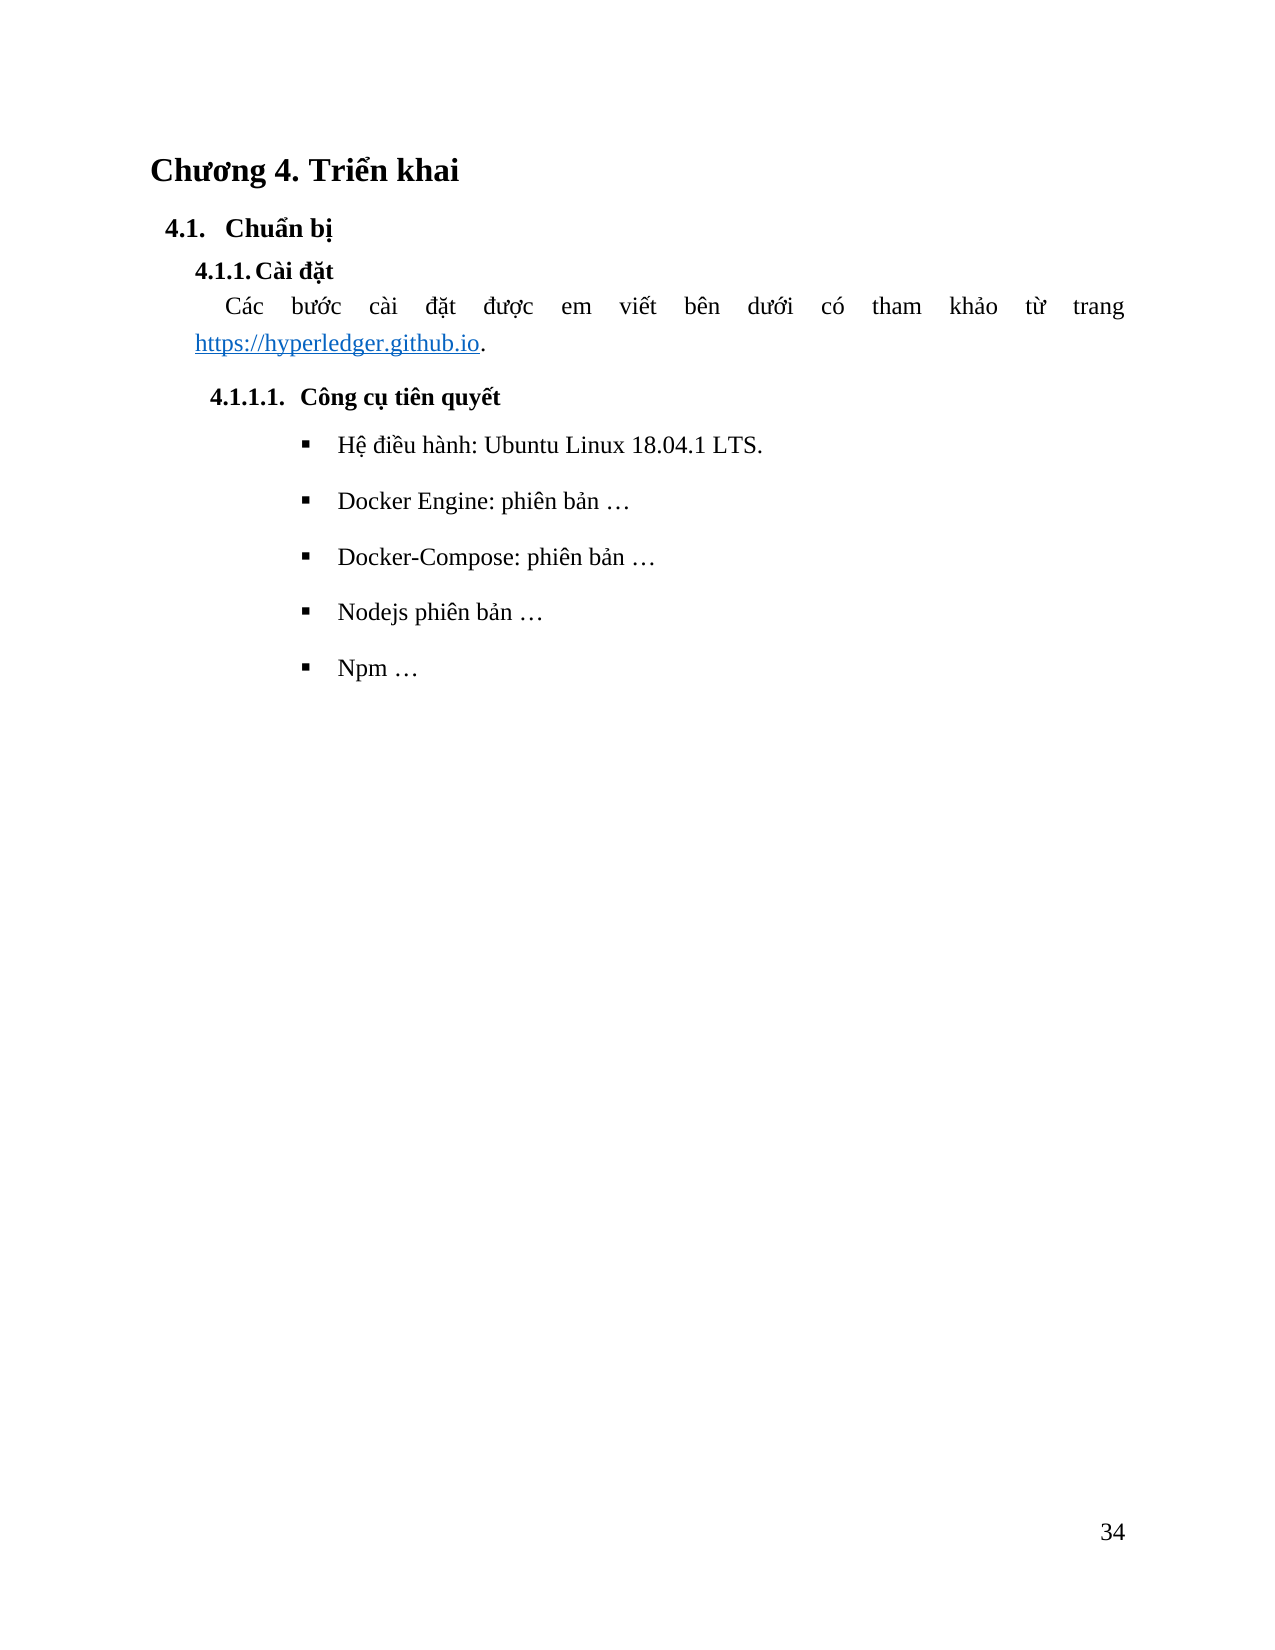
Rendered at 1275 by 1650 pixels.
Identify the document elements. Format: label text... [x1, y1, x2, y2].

text Các bước cài đặt được em viết bên dưới có tham khảo từ trang https://hyperledger.github.io. [195, 291, 1125, 357]
list Docker Engine: phiên bản … [300, 486, 1125, 515]
list Nodejs phiên bản … [300, 597, 1125, 626]
subtitle Triển khai [150, 150, 1125, 188]
subtitle Cài đặt [195, 256, 1125, 285]
subtitle Chuẩn bị [165, 212, 1125, 243]
list Docker-Compose: phiên bản … [300, 542, 1125, 570]
list Npm … [300, 653, 1125, 682]
subtitle Công cụ tiên quyết [210, 382, 1125, 411]
list Hệ điều hành: Ubuntu Linux 18.04.1 LTS. [300, 430, 1125, 459]
